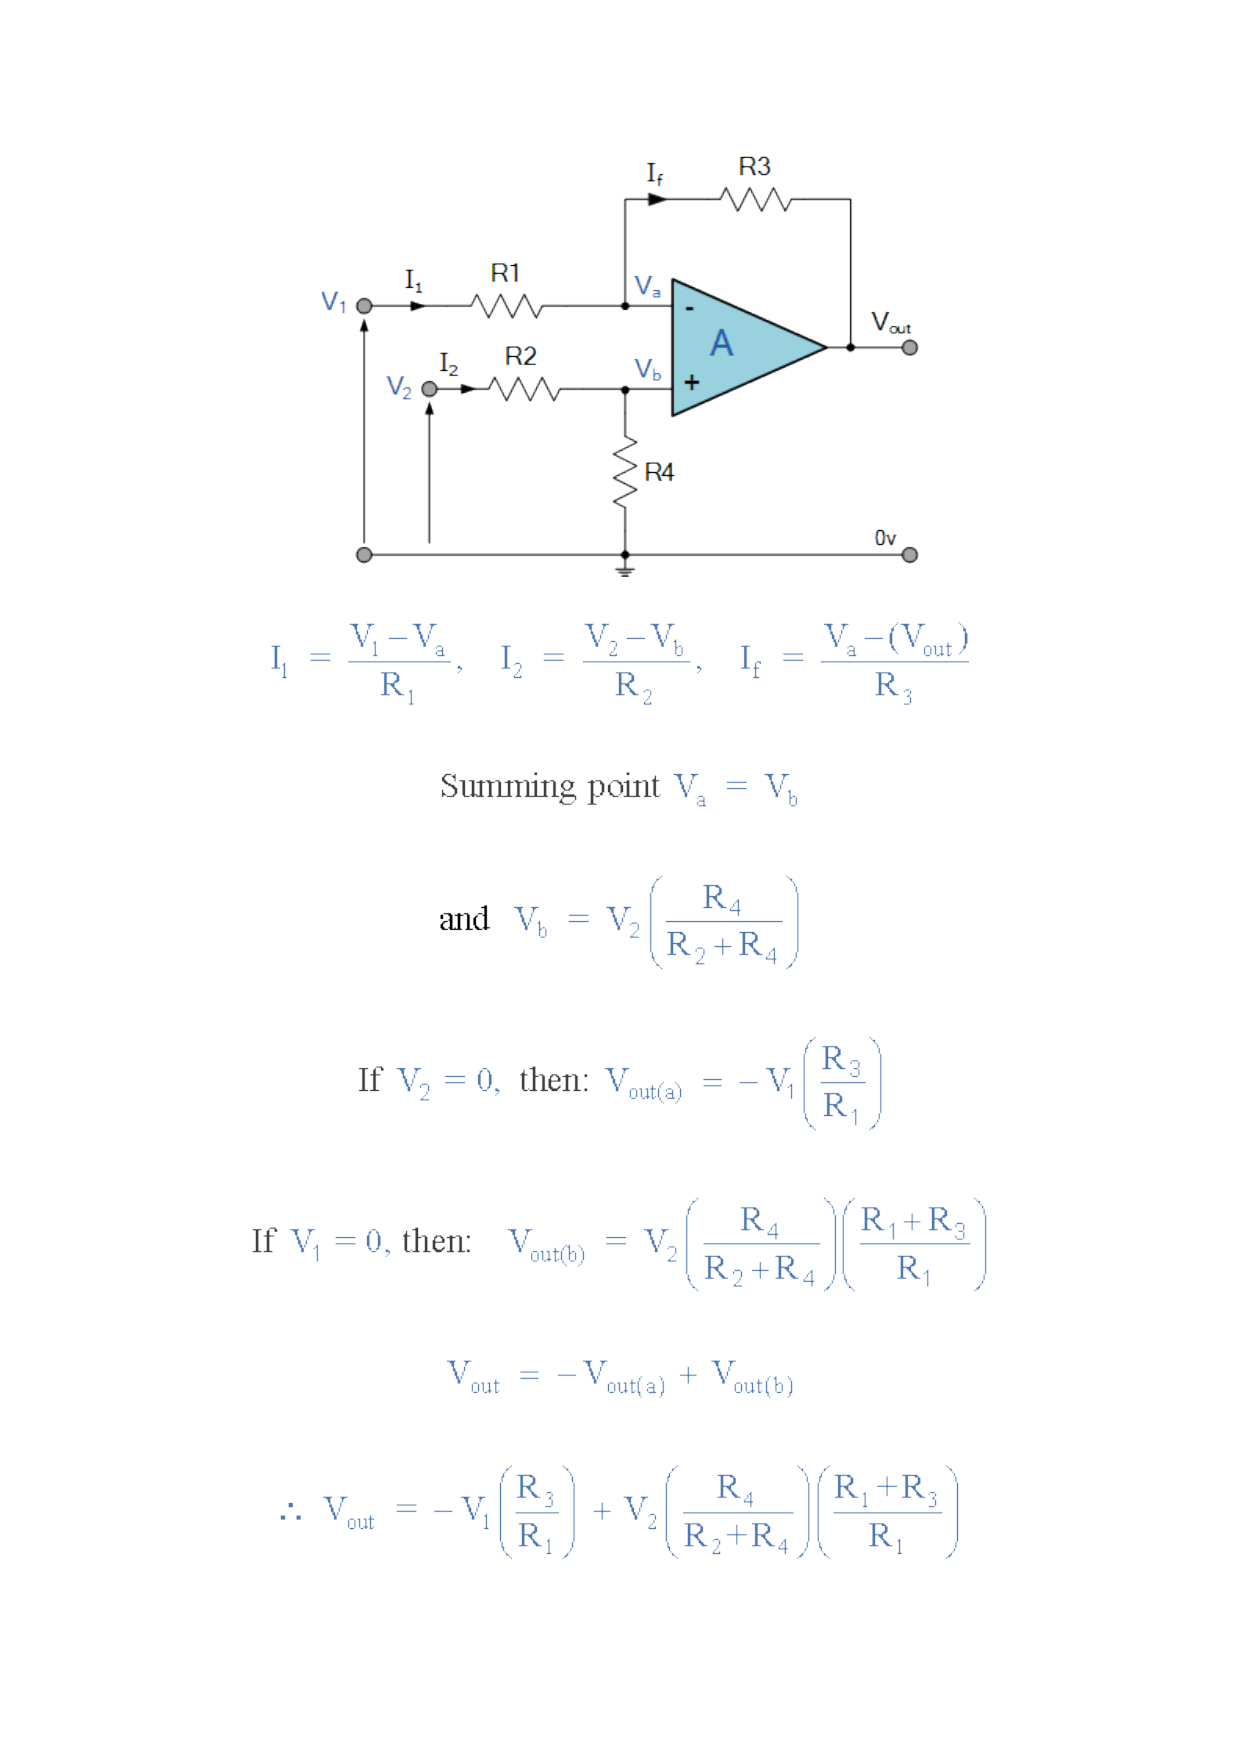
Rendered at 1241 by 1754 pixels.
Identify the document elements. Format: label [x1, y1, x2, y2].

picture [321, 150, 919, 577]
picture [248, 616, 993, 1564]
